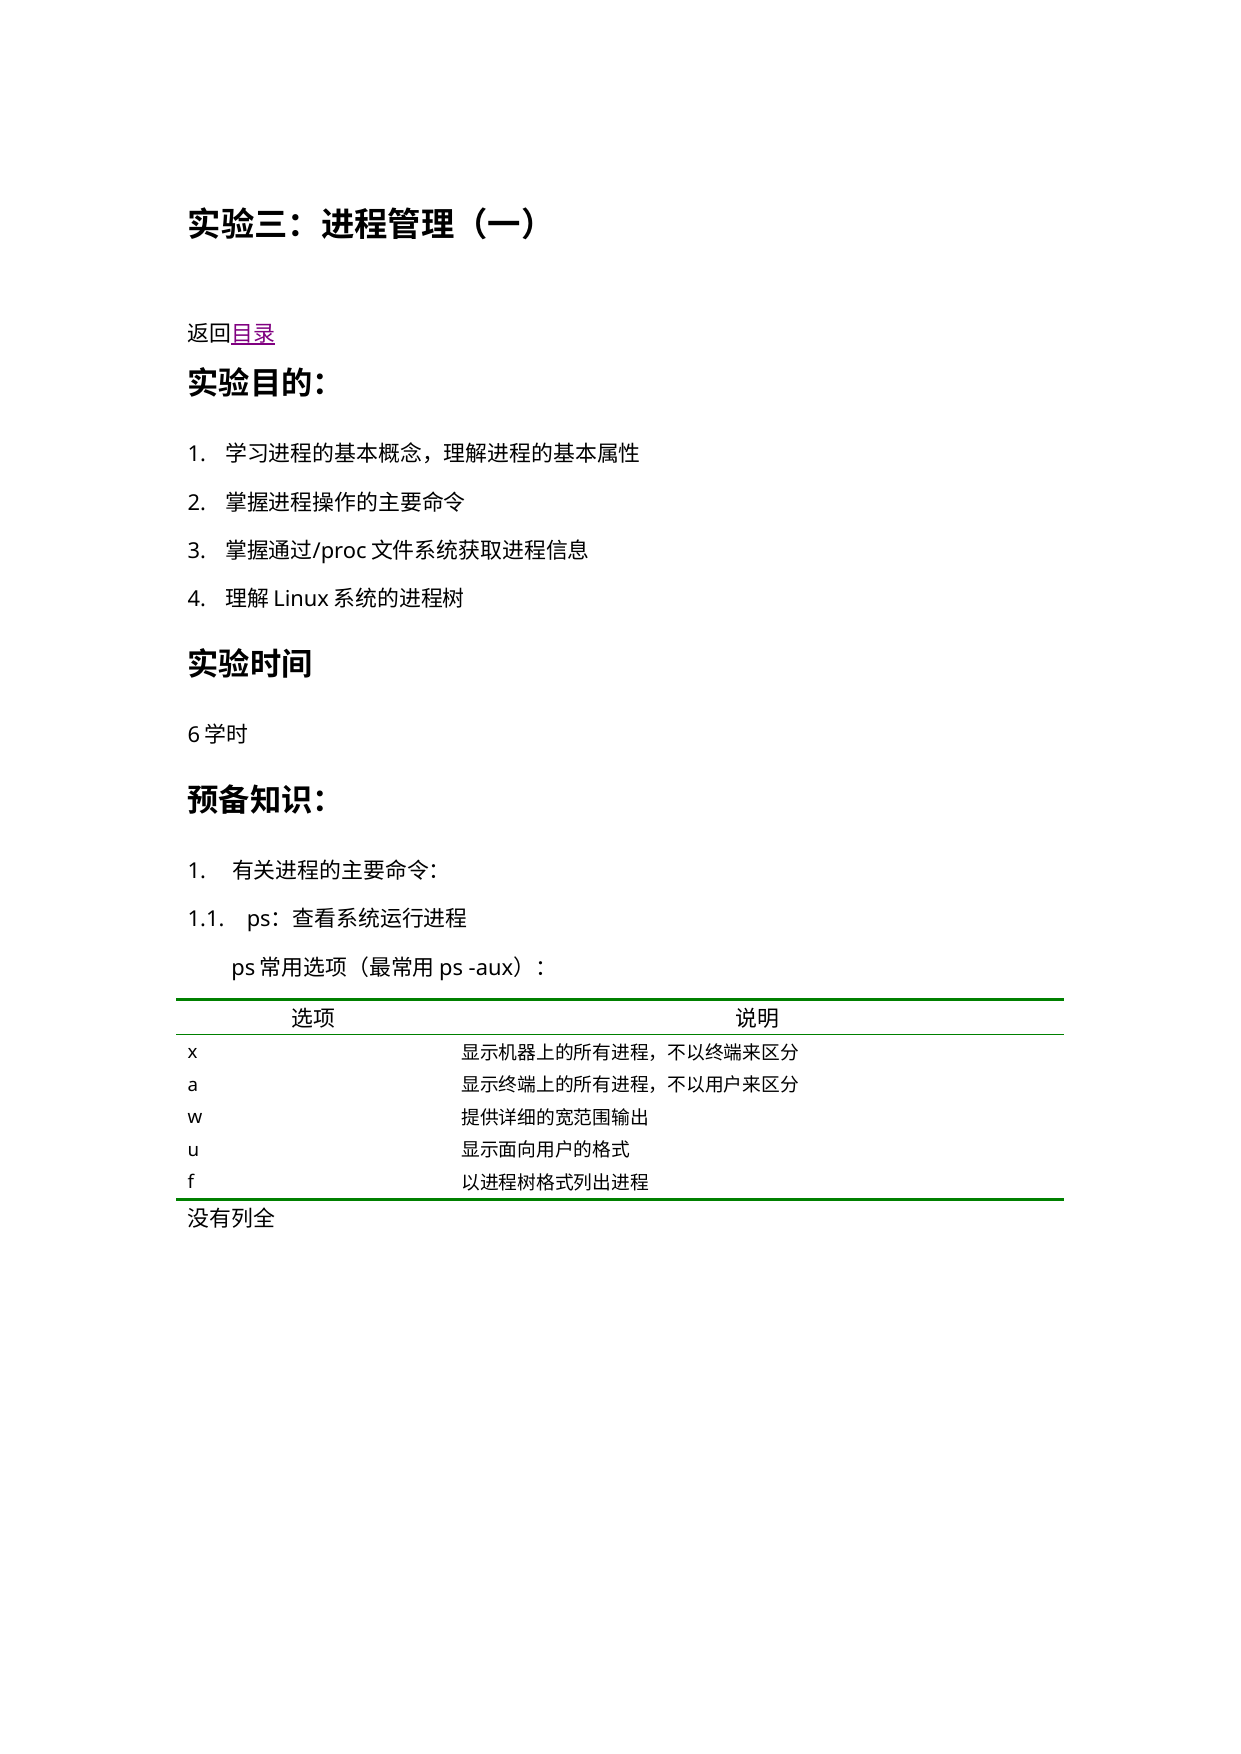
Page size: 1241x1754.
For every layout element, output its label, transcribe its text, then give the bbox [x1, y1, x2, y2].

list 理解Linux系统的进程树 [187, 581, 1053, 613]
list 学习进程的基本概念，理解进程的基本属性 [187, 436, 1053, 468]
table_cell 显示终端上的所有进程，不以用户来区分 [450, 1068, 1064, 1100]
table_cell f [176, 1165, 450, 1197]
text 实验时间 [187, 629, 1053, 694]
list 有关进程的主要命令： [187, 853, 1053, 885]
table_header 说明 [450, 1001, 1064, 1033]
list 掌握进程操作的主要命令 [187, 484, 1053, 517]
table_cell 显示机器上的所有进程，不以终端来区分 [450, 1035, 1064, 1067]
text 实验三：进程管理（一） [187, 189, 1053, 254]
text 6学时 [187, 717, 1053, 749]
table_cell 提供详细的宽范围输出 [450, 1100, 1064, 1132]
text 实验目的： [187, 348, 1053, 413]
list ps：查看系统运行进程 [187, 901, 1053, 934]
table_cell a [176, 1068, 450, 1100]
text 没有列全 [187, 1201, 1053, 1233]
table_cell w [176, 1100, 450, 1132]
text 返回目录 [187, 316, 1053, 348]
text ps常用选项（最常用ps -aux）： [187, 949, 1053, 982]
table_header 选项 [176, 1001, 450, 1033]
table_cell 以进程树格式列出进程 [450, 1165, 1064, 1197]
text 预备知识： [187, 765, 1053, 830]
table_cell x [176, 1035, 450, 1067]
table_cell u [176, 1133, 450, 1165]
list 掌握通过/proc文件系统获取进程信息 [187, 533, 1053, 565]
table_cell 显示面向用户的格式 [450, 1133, 1064, 1165]
